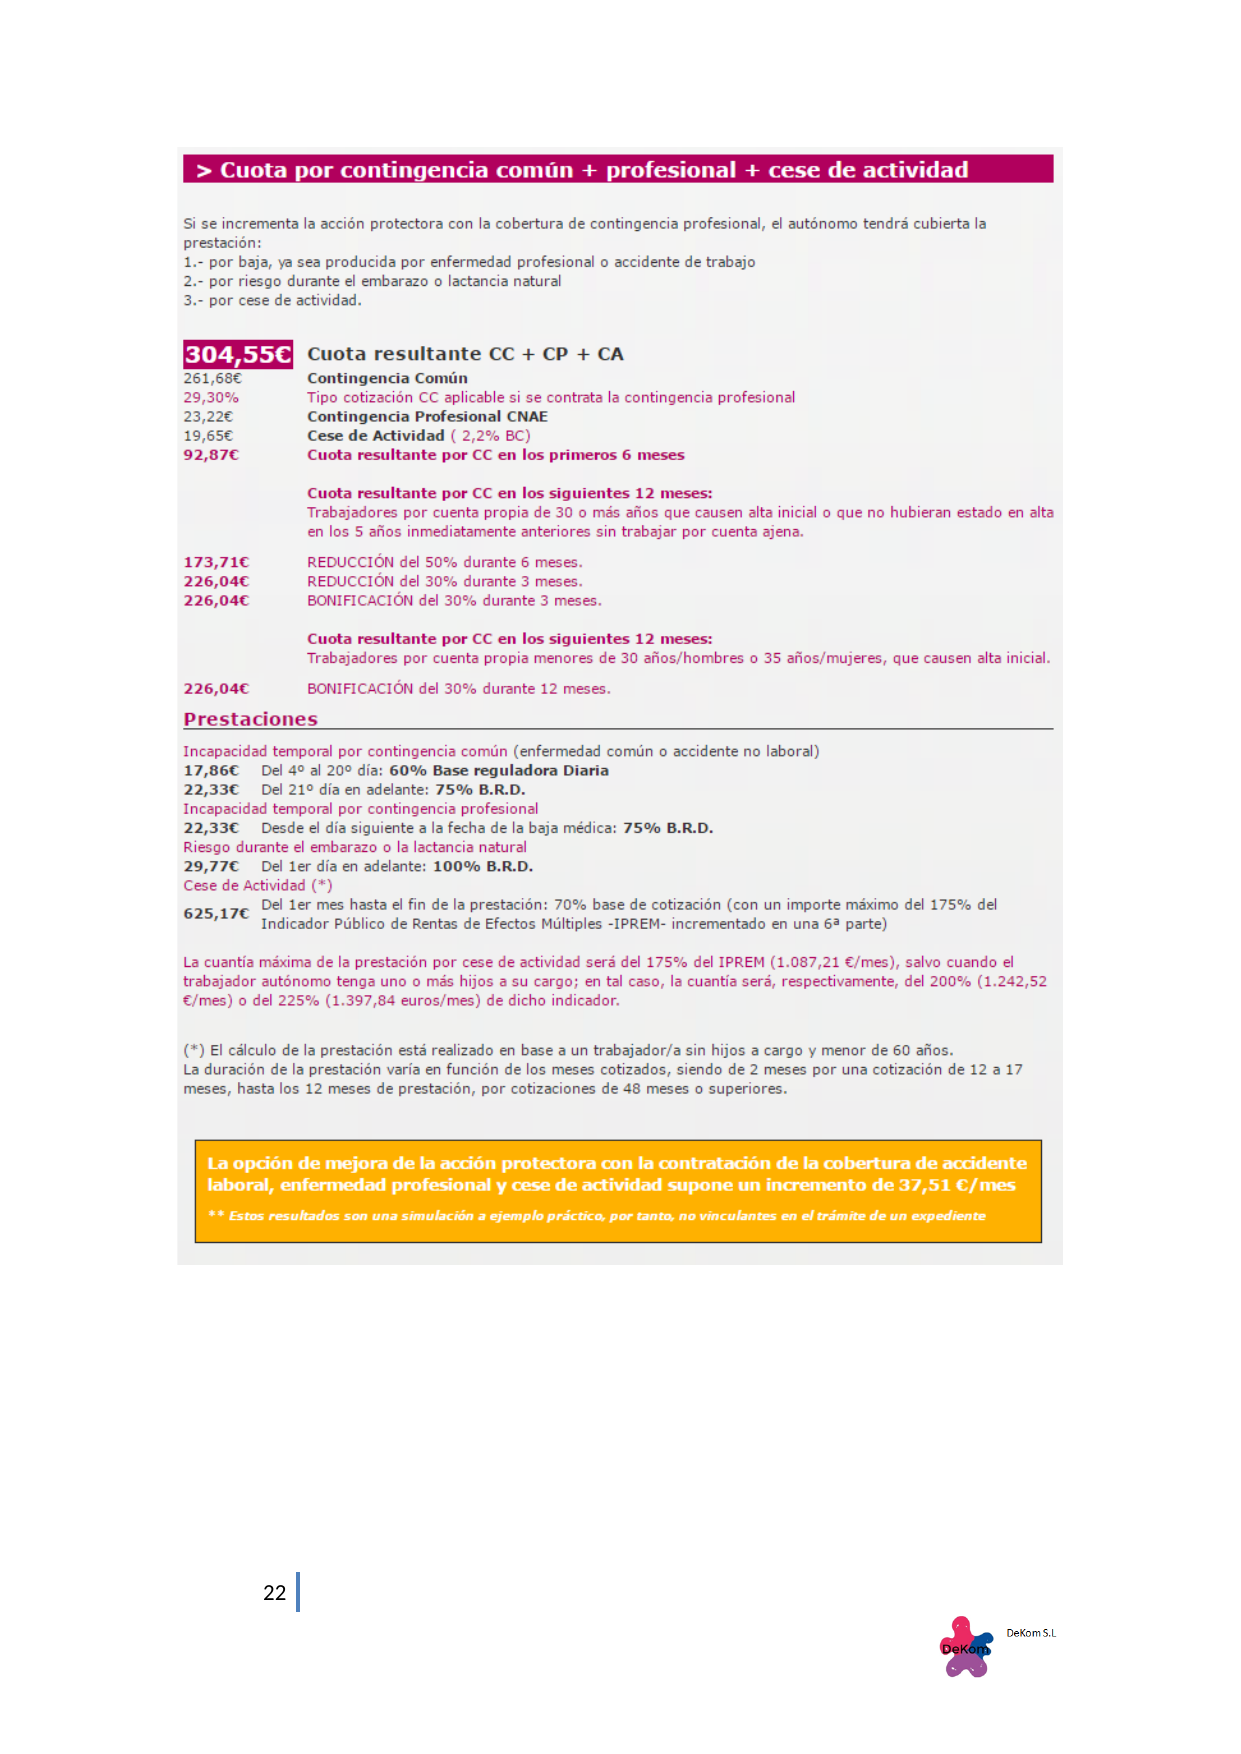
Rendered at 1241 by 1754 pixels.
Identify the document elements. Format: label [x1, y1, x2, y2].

picture [936, 1612, 1064, 1681]
picture [177, 147, 1063, 1265]
